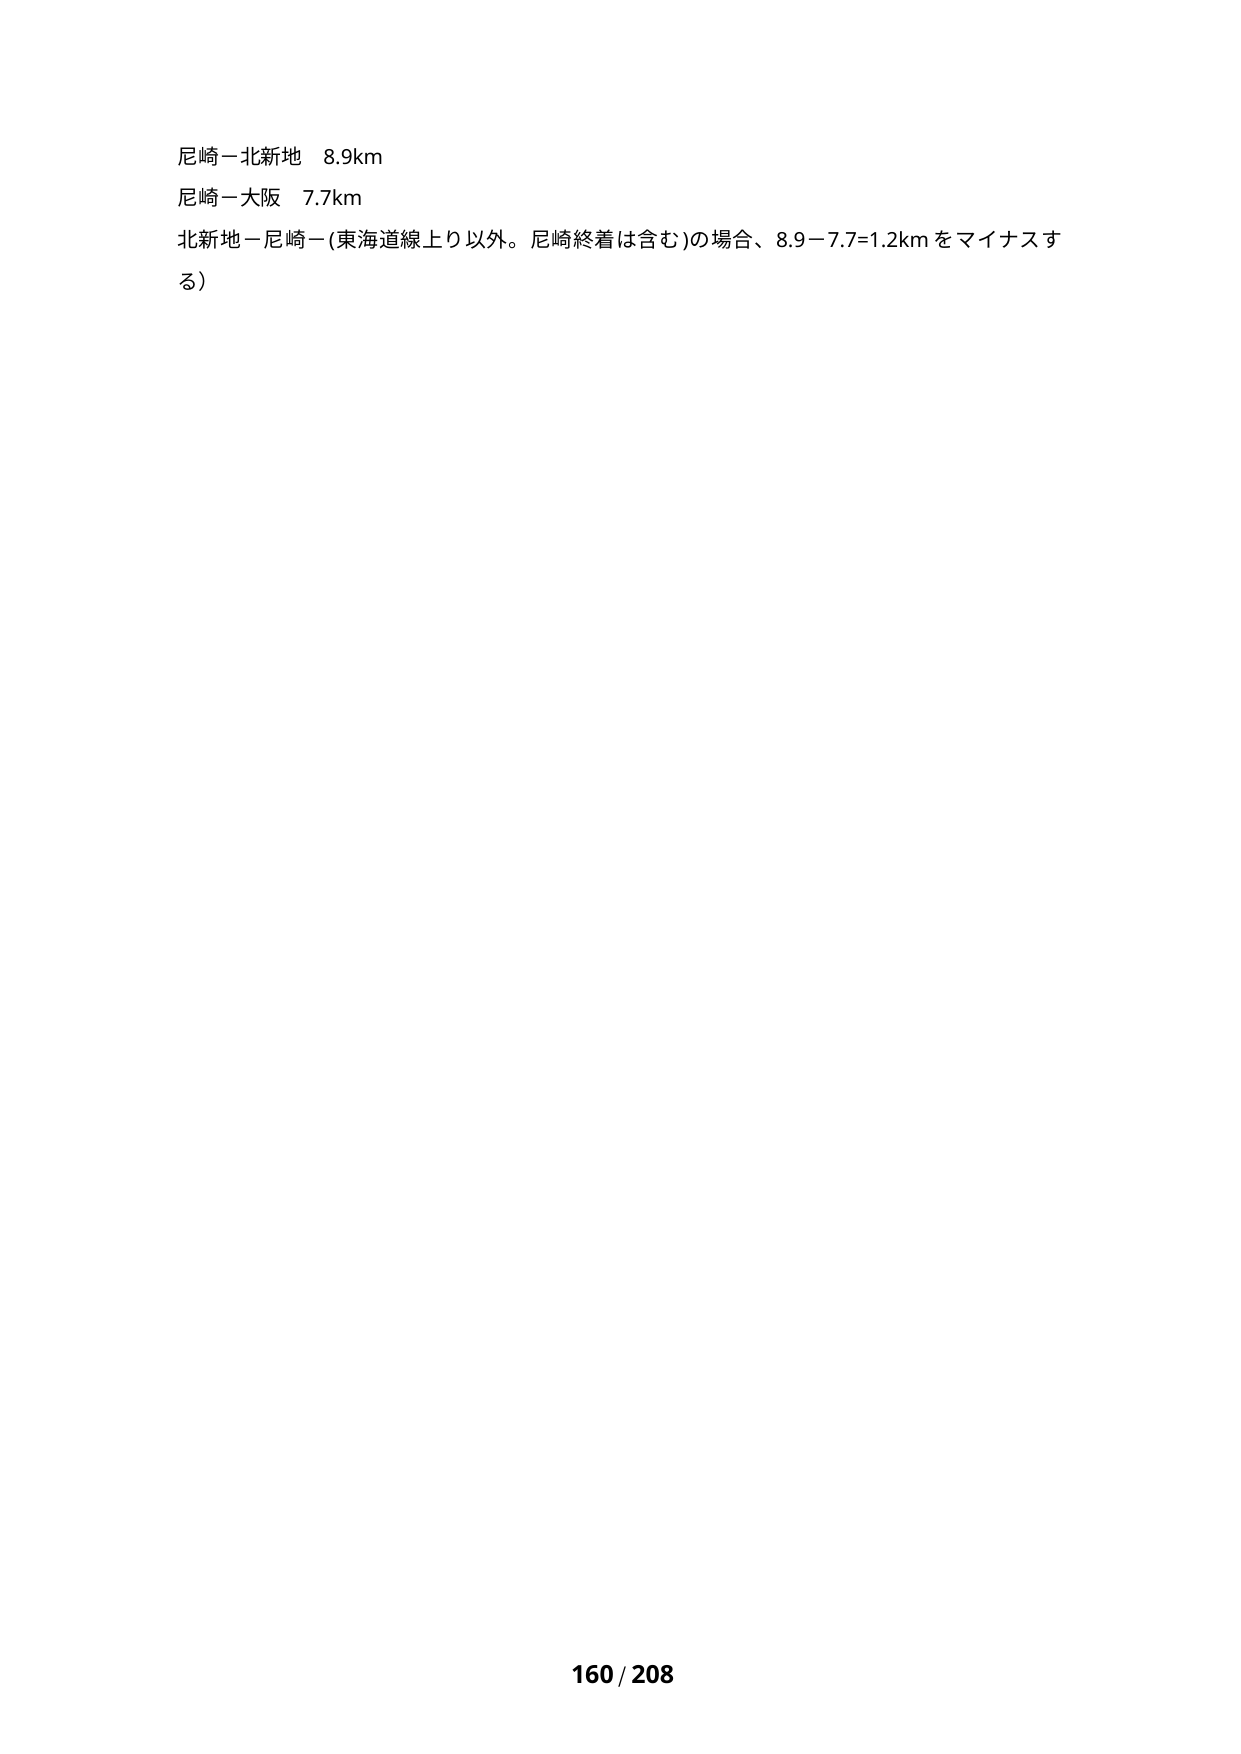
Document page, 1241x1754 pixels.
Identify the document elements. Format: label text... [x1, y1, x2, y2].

text 尼崎－北新地 8.9km [177, 134, 1063, 176]
text 北新地－尼崎－(東海道線上り以外。尼崎終着は含む)の場合、8.9－7.7=1.2kmをマイナスする） [177, 218, 1063, 301]
text 尼崎－大阪 7.7km [177, 176, 1063, 218]
